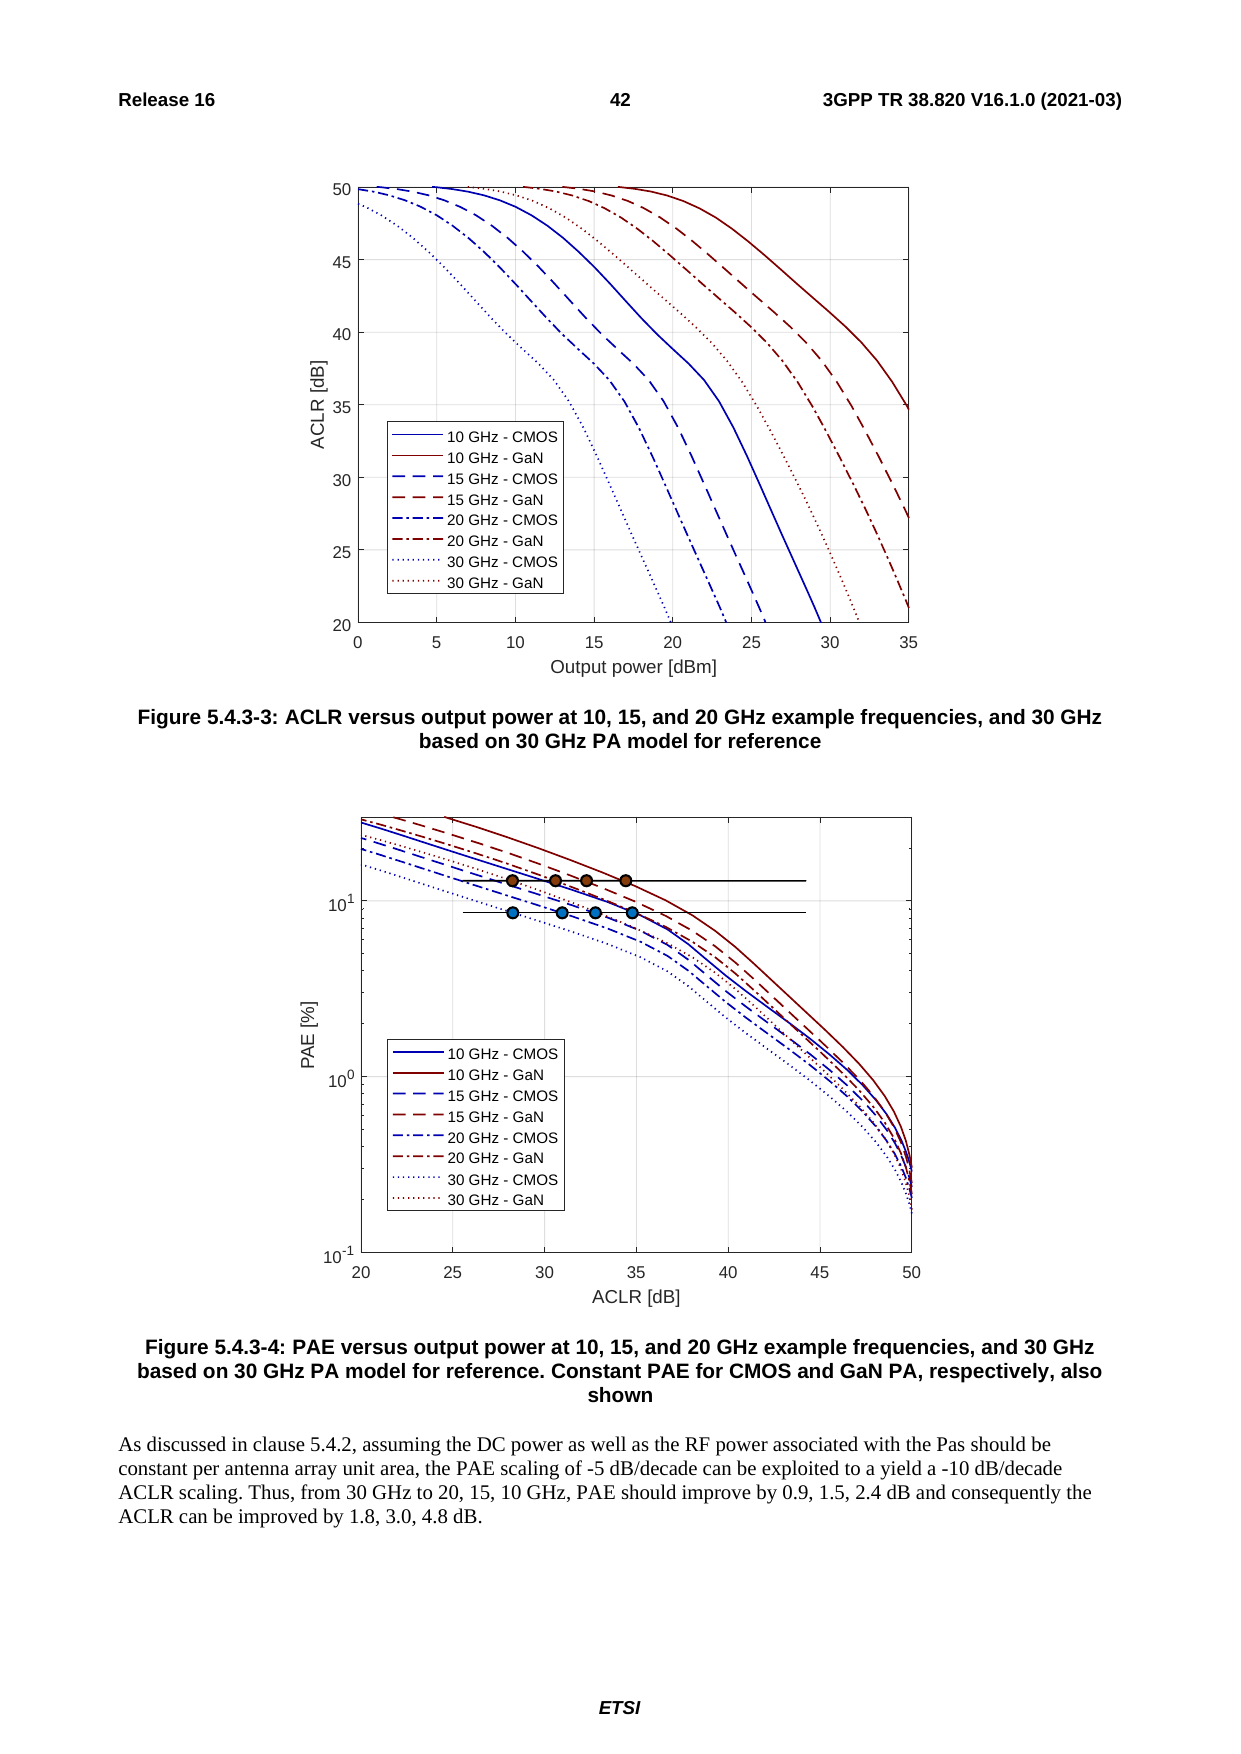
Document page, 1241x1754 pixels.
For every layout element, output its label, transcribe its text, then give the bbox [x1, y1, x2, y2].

text Figure 5.4.3-4: PAE versus output power at 10, 15, and 20 GHz example frequencies, and 30 GHz based on 30 GHz PA model for reference. Constant PAE for CMOS and GaN PA, respectively, also shown [118, 1335, 1122, 1407]
text As discussed in clause 5.4.2, assuming the DC power as well as the RF power associated with the Pas should be constant per antenna array unit area, the PAE scaling of -5 dB/decade can be exploited to a yield a -10 dB/decade ACLR scaling. Thus, from 30 GHz to 20, 15, 10 GHz, PAE should improve by 0.9, 1.5, 2.4 dB and consequently the ACLR can be improved by 1.8, 3.0, 4.8 dB. [118, 1432, 1122, 1528]
text Figure 5.4.3-3: ACLR versus output power at 10, 15, and 20 GHz example frequencies, and 30 GHz based on 30 GHz PA model for reference [118, 705, 1122, 753]
